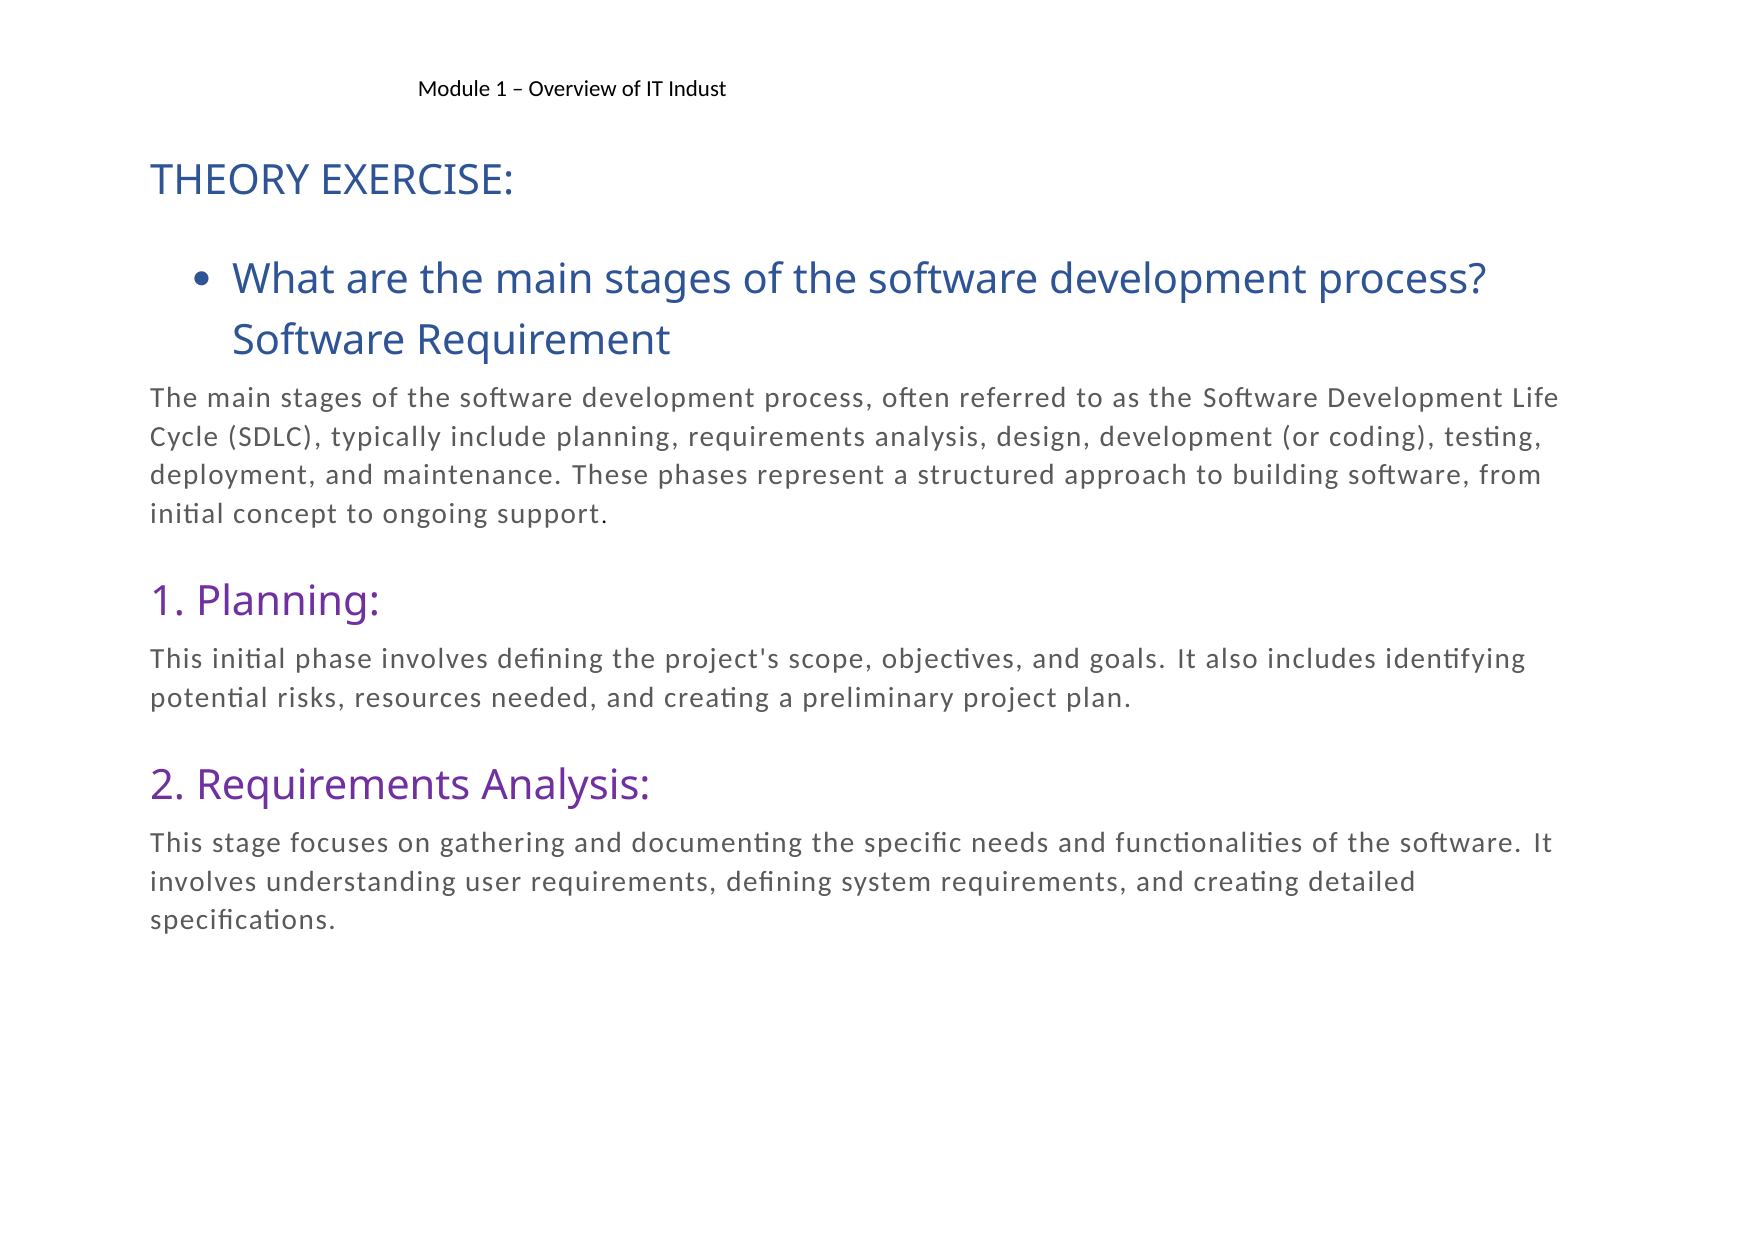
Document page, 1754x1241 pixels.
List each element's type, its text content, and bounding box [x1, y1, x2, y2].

subtitle This initial phase involves defining the project's scope, objectives, and goals. It also includes identifying potential risks, resources needed, and creating a preliminary project plan. [150, 640, 1604, 714]
subtitle 2. Requirements Analysis: [150, 755, 1604, 812]
text The main stages of the software development process, often referred to as the Software Development Life Cycle (SDLC), typically include planning, requirements analysis, design, development (or coding), testing, deployment, and maintenance. These phases represent a structured approach to building software, from initial concept to ongoing support. [150, 379, 1604, 531]
subtitle THEORY EXERCISE: [150, 150, 1604, 207]
subtitle 1. Planning: [150, 571, 1604, 628]
subtitle What are the main stages of the software development process? Software Requirement [194, 249, 1604, 367]
subtitle This stage focuses on gathering and documenting the specific needs and functionalities of the software. It involves understanding user requirements, defining system requirements, and creating detailed specifications. [150, 824, 1604, 937]
